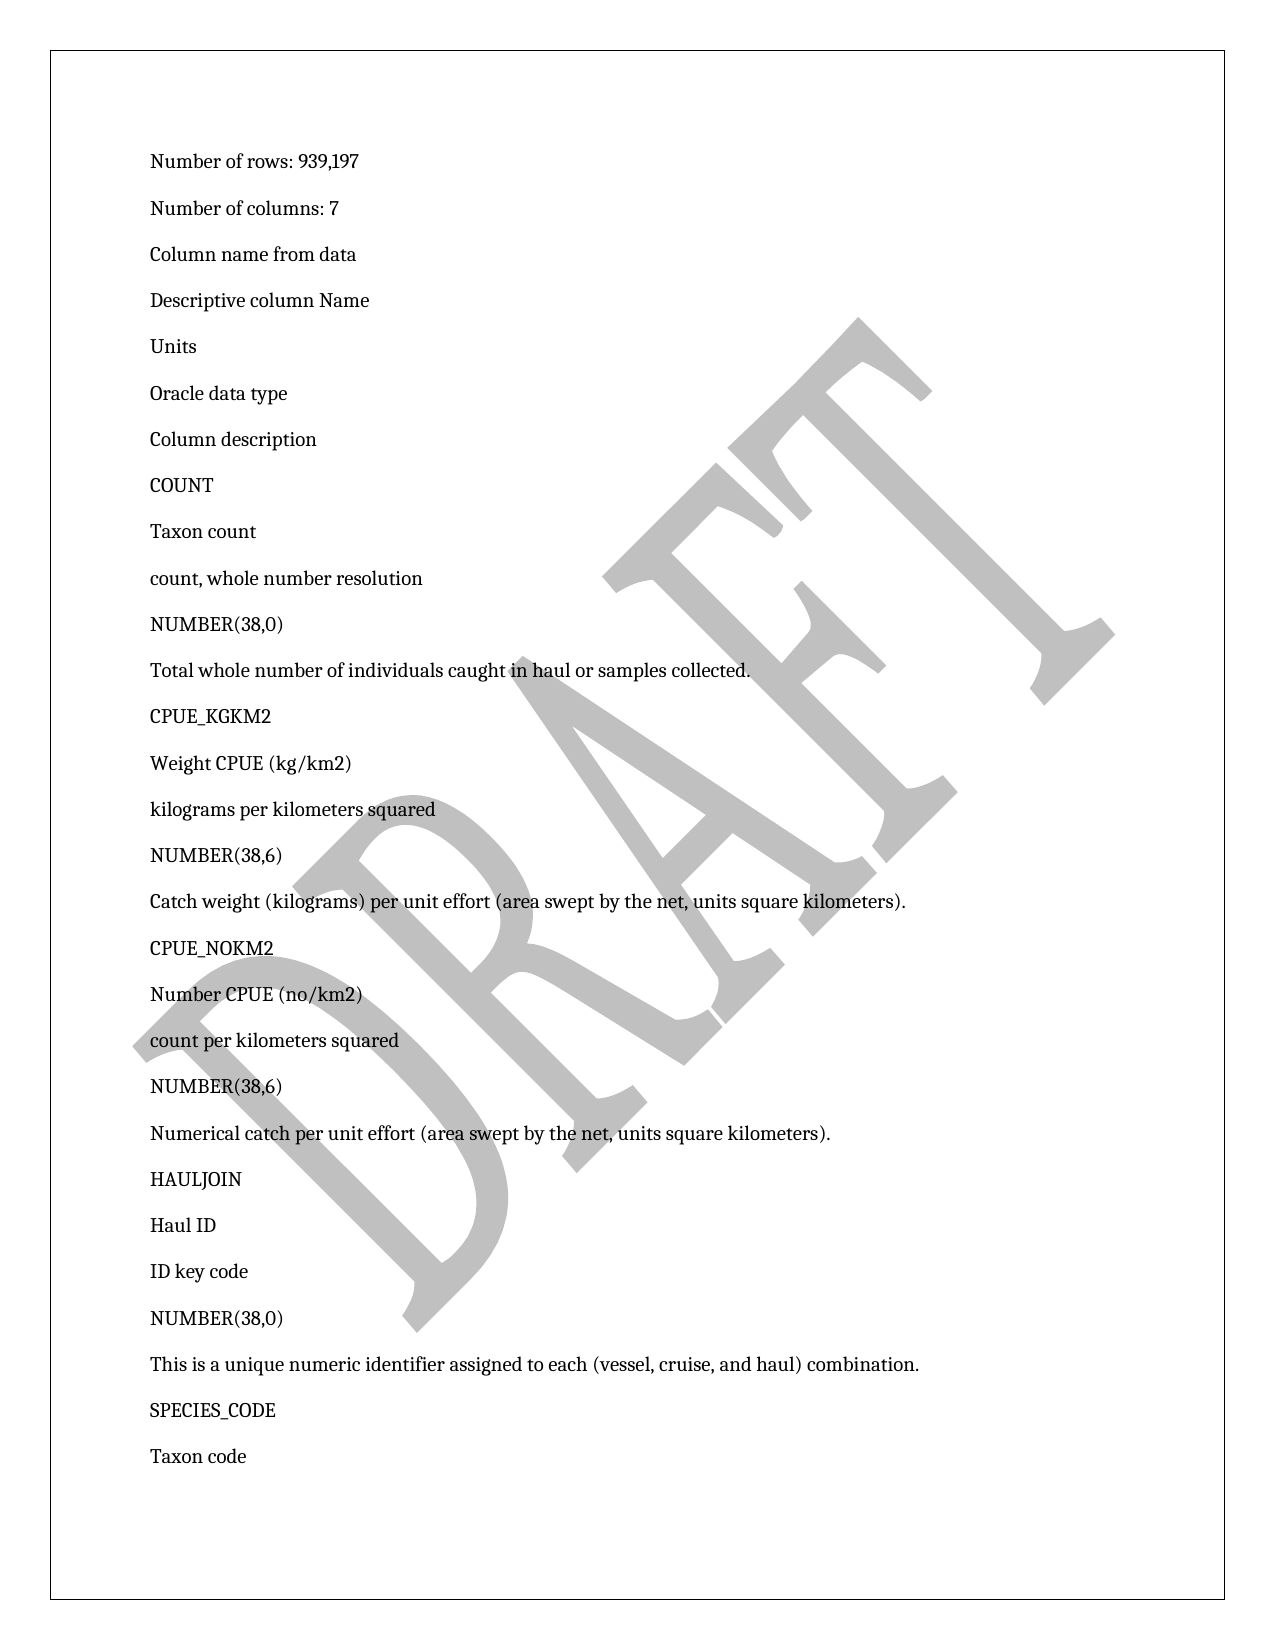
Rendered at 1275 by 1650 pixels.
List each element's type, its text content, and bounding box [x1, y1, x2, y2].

text Catch weight (kilograms) per unit effort (area swept by the net, units square kilometers). [150, 890, 1125, 914]
text Number of columns: 7 [150, 196, 1125, 220]
text Taxon count [150, 520, 1125, 544]
text ID key code [150, 1260, 1125, 1284]
text Numerical catch per unit effort (area swept by the net, units square kilometers). [150, 1121, 1125, 1145]
text CPUE_NOKM2 [150, 936, 1125, 960]
text NUMBER(38,6) [150, 1075, 1125, 1099]
text Number of rows: 939,197 [150, 150, 1125, 174]
text Number CPUE (no/km2) [150, 982, 1125, 1006]
text kilograms per kilometers squared [150, 797, 1125, 821]
text Weight CPUE (kg/km2) [150, 751, 1125, 775]
text SPECIES_CODE [150, 1399, 1125, 1423]
text CPUE_KGKM2 [150, 705, 1125, 729]
text COUNT [150, 474, 1125, 498]
text NUMBER(38,0) [150, 1306, 1125, 1330]
text Oracle data type [150, 381, 1125, 405]
text Haul ID [150, 1214, 1125, 1238]
text NUMBER(38,6) [150, 844, 1125, 868]
text This is a unique numeric identifier assigned to each (vessel, cruise, and haul) combination. [150, 1352, 1125, 1376]
text HAULJOIN [150, 1167, 1125, 1191]
text count, whole number resolution [150, 566, 1125, 590]
text Taxon code [150, 1445, 1125, 1469]
text Descriptive column Name [150, 289, 1125, 313]
text Column description [150, 427, 1125, 451]
text count per kilometers squared [150, 1029, 1125, 1053]
text Units [150, 335, 1125, 359]
text NUMBER(38,0) [150, 612, 1125, 636]
text Total whole number of individuals caught in haul or samples collected. [150, 659, 1125, 683]
text Column name from data [150, 242, 1125, 266]
